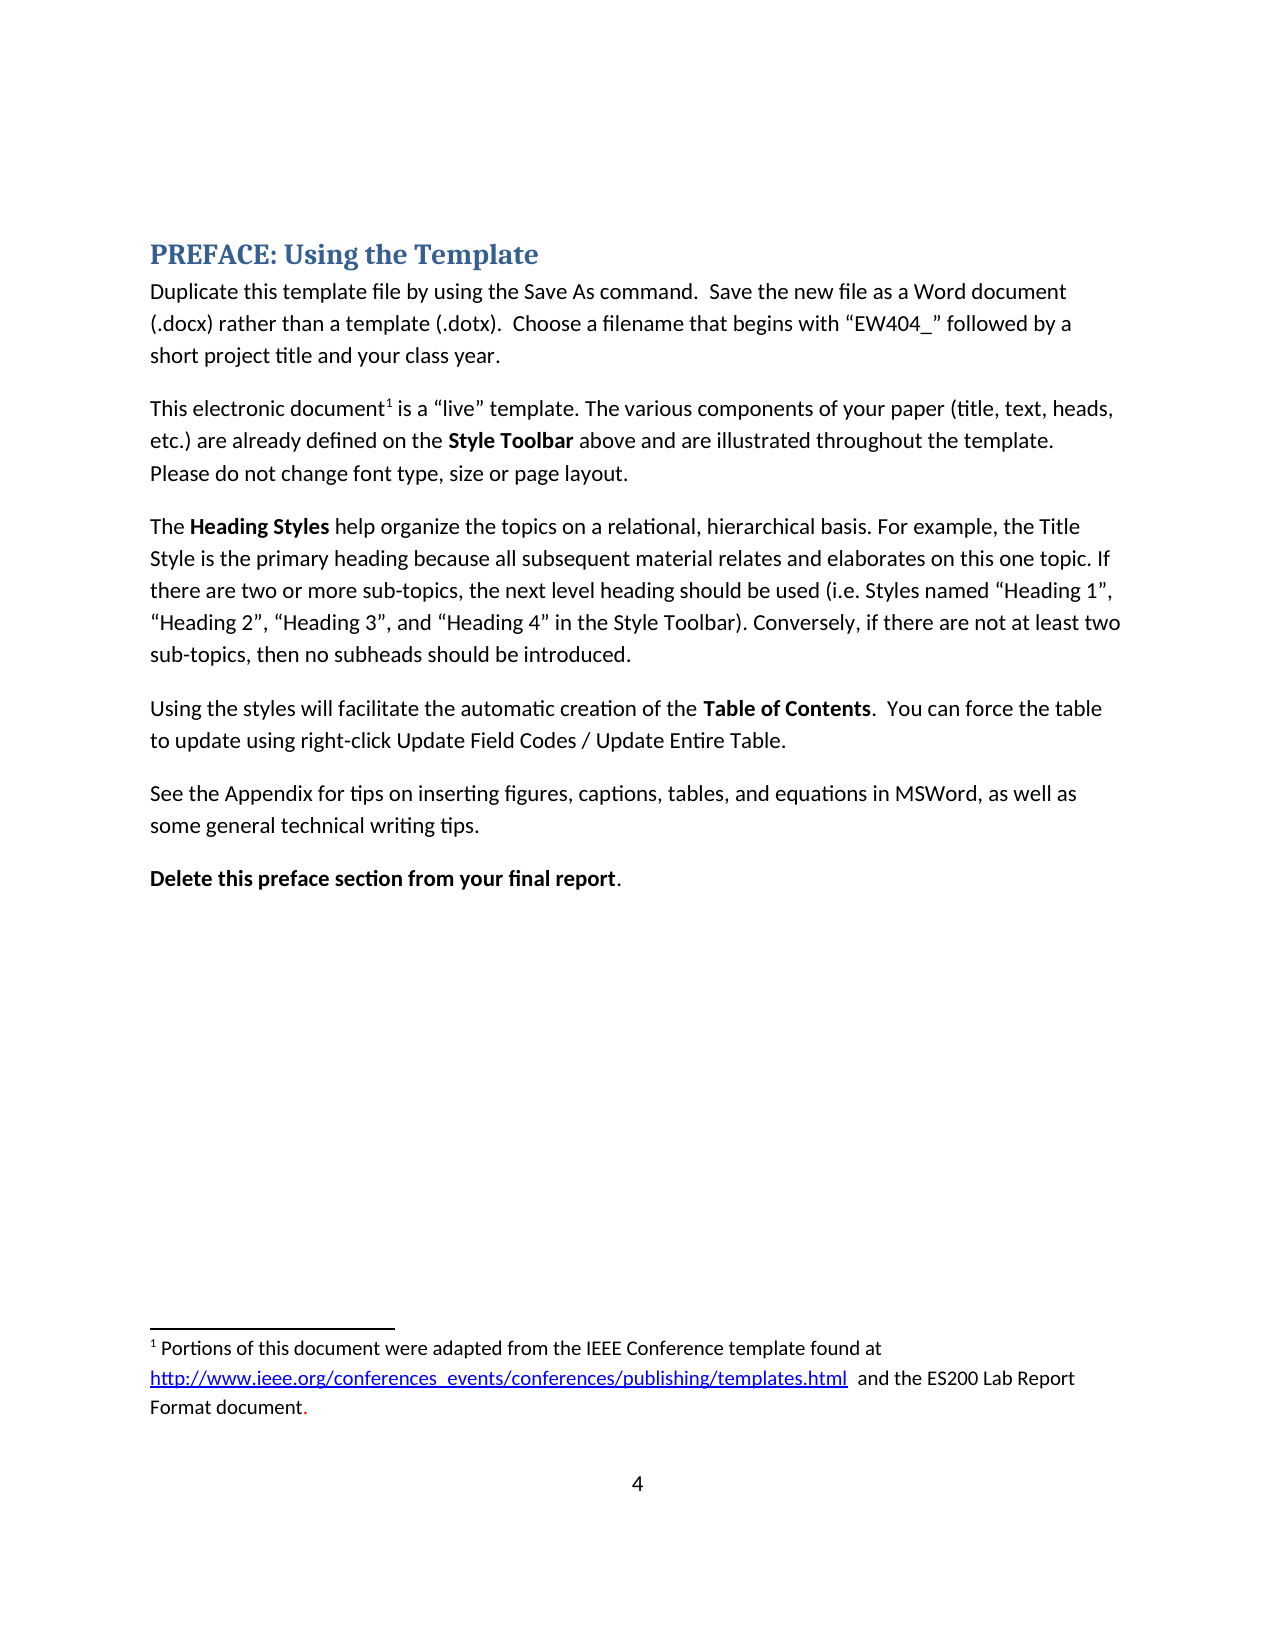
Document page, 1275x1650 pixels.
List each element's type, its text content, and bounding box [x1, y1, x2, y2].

subtitle PREFACE: Using the Template [150, 200, 1125, 272]
text Using the styles will facilitate the automatic creation of the Table of Contents. You can force the table to update using right-click Update Field Codes / Update Entire Table. [150, 694, 1125, 754]
text The Heading Styles help organize the topics on a relational, hierarchical basis. For example, the Title Style is the primary heading because all subsequent material relates and elaborates on this one topic. If there are two or more sub-topics, the next level heading should be used (i.e. Styles named “Heading 1”, “Heading 2”, “Heading 3”, and “Heading 4” in the Style Toolbar). Conversely, if there are not at least two sub-topics, then no subheads should be introduced. [150, 512, 1125, 669]
text Delete this preface section from your final report. [150, 864, 1125, 892]
text See the Appendix for tips on inserting figures, captions, tables, and equations in MSWord, as well as some general technical writing tips. [150, 779, 1125, 839]
text This electronic document is a “live” template. The various components of your paper (title, text, heads, etc.) are already defined on the Style Toolbar above and are illustrated throughout the template. Please do not change font type, size or page layout. [150, 394, 1125, 487]
text Duplicate this template file by using the Save As command. Save the new file as a Word document (.docx) rather than a template (.dotx). Choose a filename that begins with “EW404_” followed by a short project title and your class year. [150, 277, 1125, 369]
